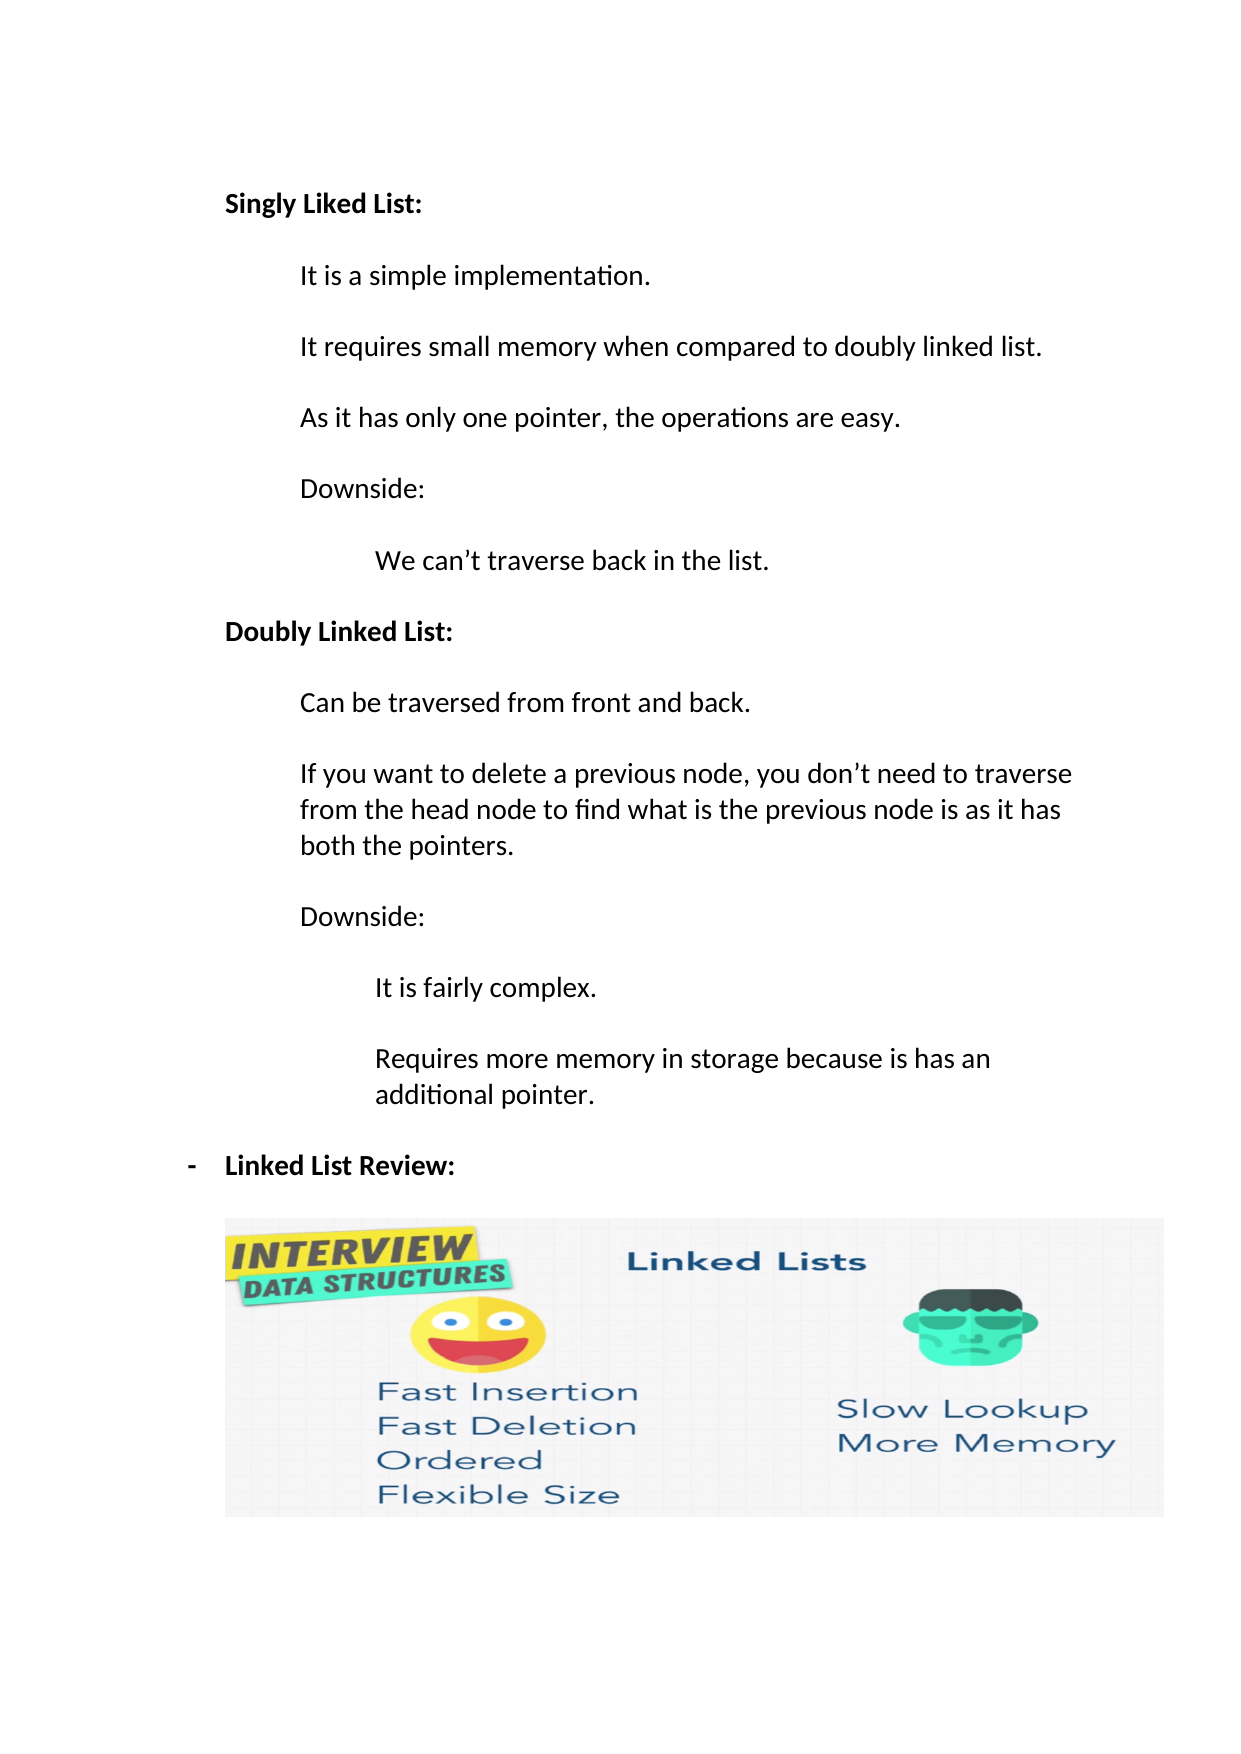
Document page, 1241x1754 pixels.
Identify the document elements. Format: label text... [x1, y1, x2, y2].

text Can be traversed from front and back. [225, 684, 1090, 720]
text We can’t traverse back in the list. [225, 542, 1090, 577]
text Singly Liked List: [225, 186, 1090, 221]
text As it has only one pointer, the operations are easy. [225, 399, 1090, 435]
text It requires small memory when compared to doubly linked list. [225, 328, 1090, 364]
picture [225, 1218, 1165, 1517]
text Downside: [225, 898, 1090, 934]
text Doubly Linked List: [225, 613, 1090, 649]
text It is fairly complex. [225, 969, 1090, 1005]
text It is a simple implementation. [225, 257, 1090, 292]
list Linked List Review: [187, 1147, 1090, 1183]
text Requires more memory in storage because is has an additional pointer. [375, 1041, 1090, 1112]
text If you want to delete a previous node, you don’t need to traverse from the head node to find what is the previous node is as it has both the pointers. [300, 756, 1090, 862]
text Downside: [225, 471, 1090, 506]
